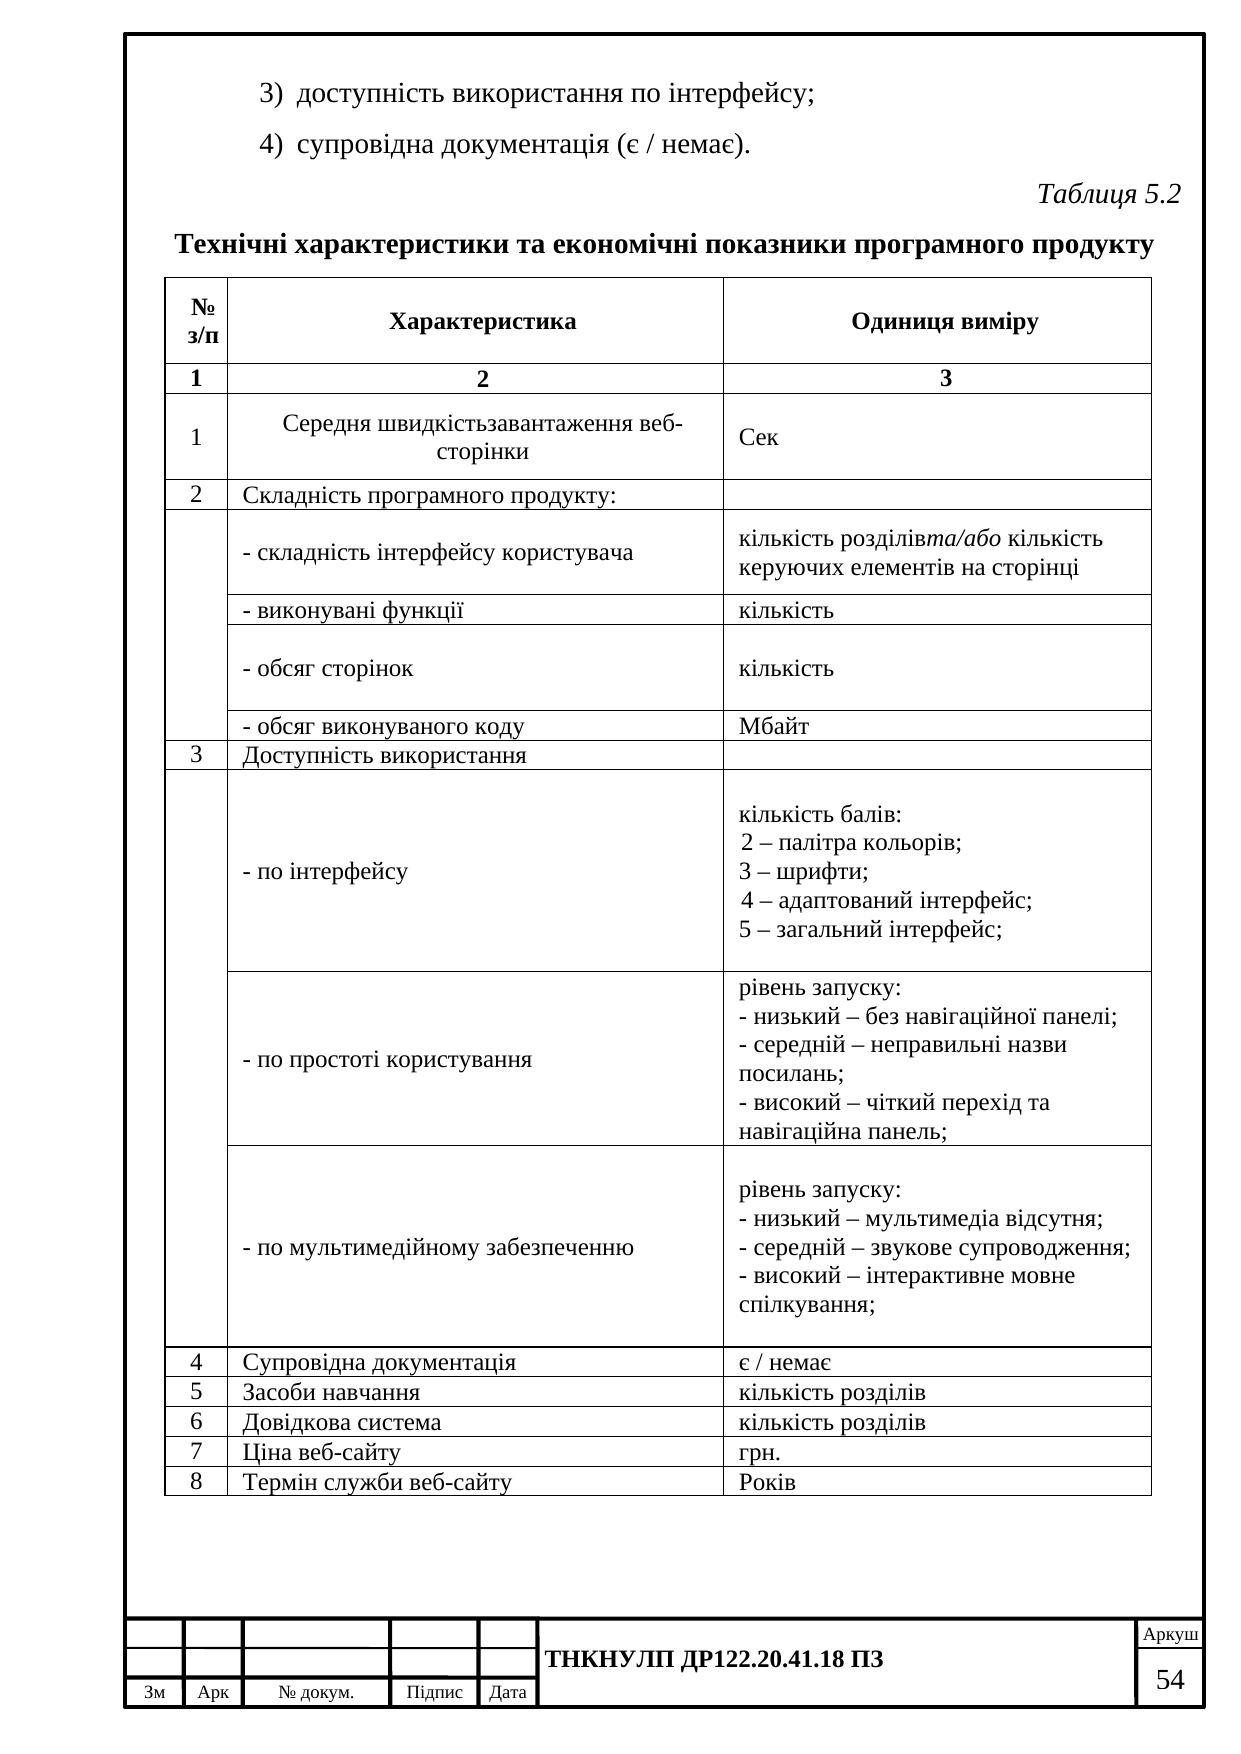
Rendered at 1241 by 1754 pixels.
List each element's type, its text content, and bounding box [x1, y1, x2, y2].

table_cell Років [724, 1467, 1151, 1495]
table_cell кількість розділів [724, 1377, 1151, 1406]
table_cell Засоби навчання [228, 1377, 723, 1406]
table_cell Ціна веб-сайту [228, 1437, 723, 1466]
table_cell [166, 770, 227, 1346]
table_cell 1 [166, 394, 227, 479]
table_cell грн. [724, 1437, 1151, 1466]
table_cell 3 [166, 741, 227, 769]
table_cell Мбайт [724, 711, 1151, 739]
table_cell Сек [724, 394, 1151, 479]
list доступність використання по інтерфейсу; [259, 76, 1181, 109]
table_cell рівень запуску: - низький – мультимедіа відсутня; - середній – звукове супроводження; - високий – інтерактивне мовне спілкування; [724, 1146, 1151, 1346]
table_cell - складність інтерфейсу користувача [228, 510, 723, 594]
table_cell кількість розділів [724, 1407, 1151, 1436]
table_cell 8 [166, 1467, 227, 1495]
table_cell 7 [166, 1437, 227, 1466]
text Таблиця 5.2 [297, 176, 1181, 210]
table_cell 6 [166, 1407, 227, 1436]
table_cell - обсяг виконуваного коду [228, 711, 723, 739]
table_cell - по мультимедійному забезпеченню [228, 1146, 723, 1346]
table_cell 2 [228, 364, 723, 393]
table_cell [166, 510, 227, 739]
table_cell кількість [724, 625, 1151, 710]
table_cell Доступність використання [228, 741, 723, 769]
table_cell Супровідна документація [228, 1348, 723, 1376]
table_cell Складність програмного продукту: [228, 480, 723, 509]
table_cell [724, 480, 1151, 509]
table_cell 5 [166, 1377, 227, 1406]
list супровідна документація (є / немає). [259, 126, 1181, 159]
table_cell рівень запуску: - низький – без навігаційної панелі; - середній – неправильні назви посилань; - високий – чіткий перехід та навігаційна панель; [724, 972, 1151, 1144]
table_cell кількість розділівта/або кількість керуючих елементів на сторінці [724, 510, 1151, 594]
text Технічні характеристики та економічні показники програмного продукту [148, 226, 1181, 260]
table_cell кількість [724, 595, 1151, 623]
table_cell 2 [166, 480, 227, 509]
table_cell - виконувані функції [228, 595, 723, 623]
table_cell Довідкова система [228, 1407, 723, 1436]
table_header Одиниця виміру [724, 278, 1151, 363]
table_cell 4 [166, 1348, 227, 1376]
table_cell є / немає [724, 1348, 1151, 1376]
table_header № з/п [166, 278, 227, 363]
table_header Характеристика [228, 278, 723, 363]
table_cell - обсяг сторінок [228, 625, 723, 710]
table_cell Середня швидкістьзавантаження веб-сторінки [228, 394, 723, 479]
table_cell 1 [166, 364, 227, 393]
table_cell кількість балів: 2 – палітра кольорів; 3 – шрифти; 4 – адаптований інтерфейс; 5 – загальний інтерфейс; [724, 770, 1151, 971]
table_cell 3 [724, 364, 1151, 393]
table_cell [724, 741, 1151, 769]
table_cell Термін служби веб-сайту [228, 1467, 723, 1495]
table_cell - по інтерфейсу [228, 770, 723, 971]
table_cell - по простоті користування [228, 972, 723, 1144]
